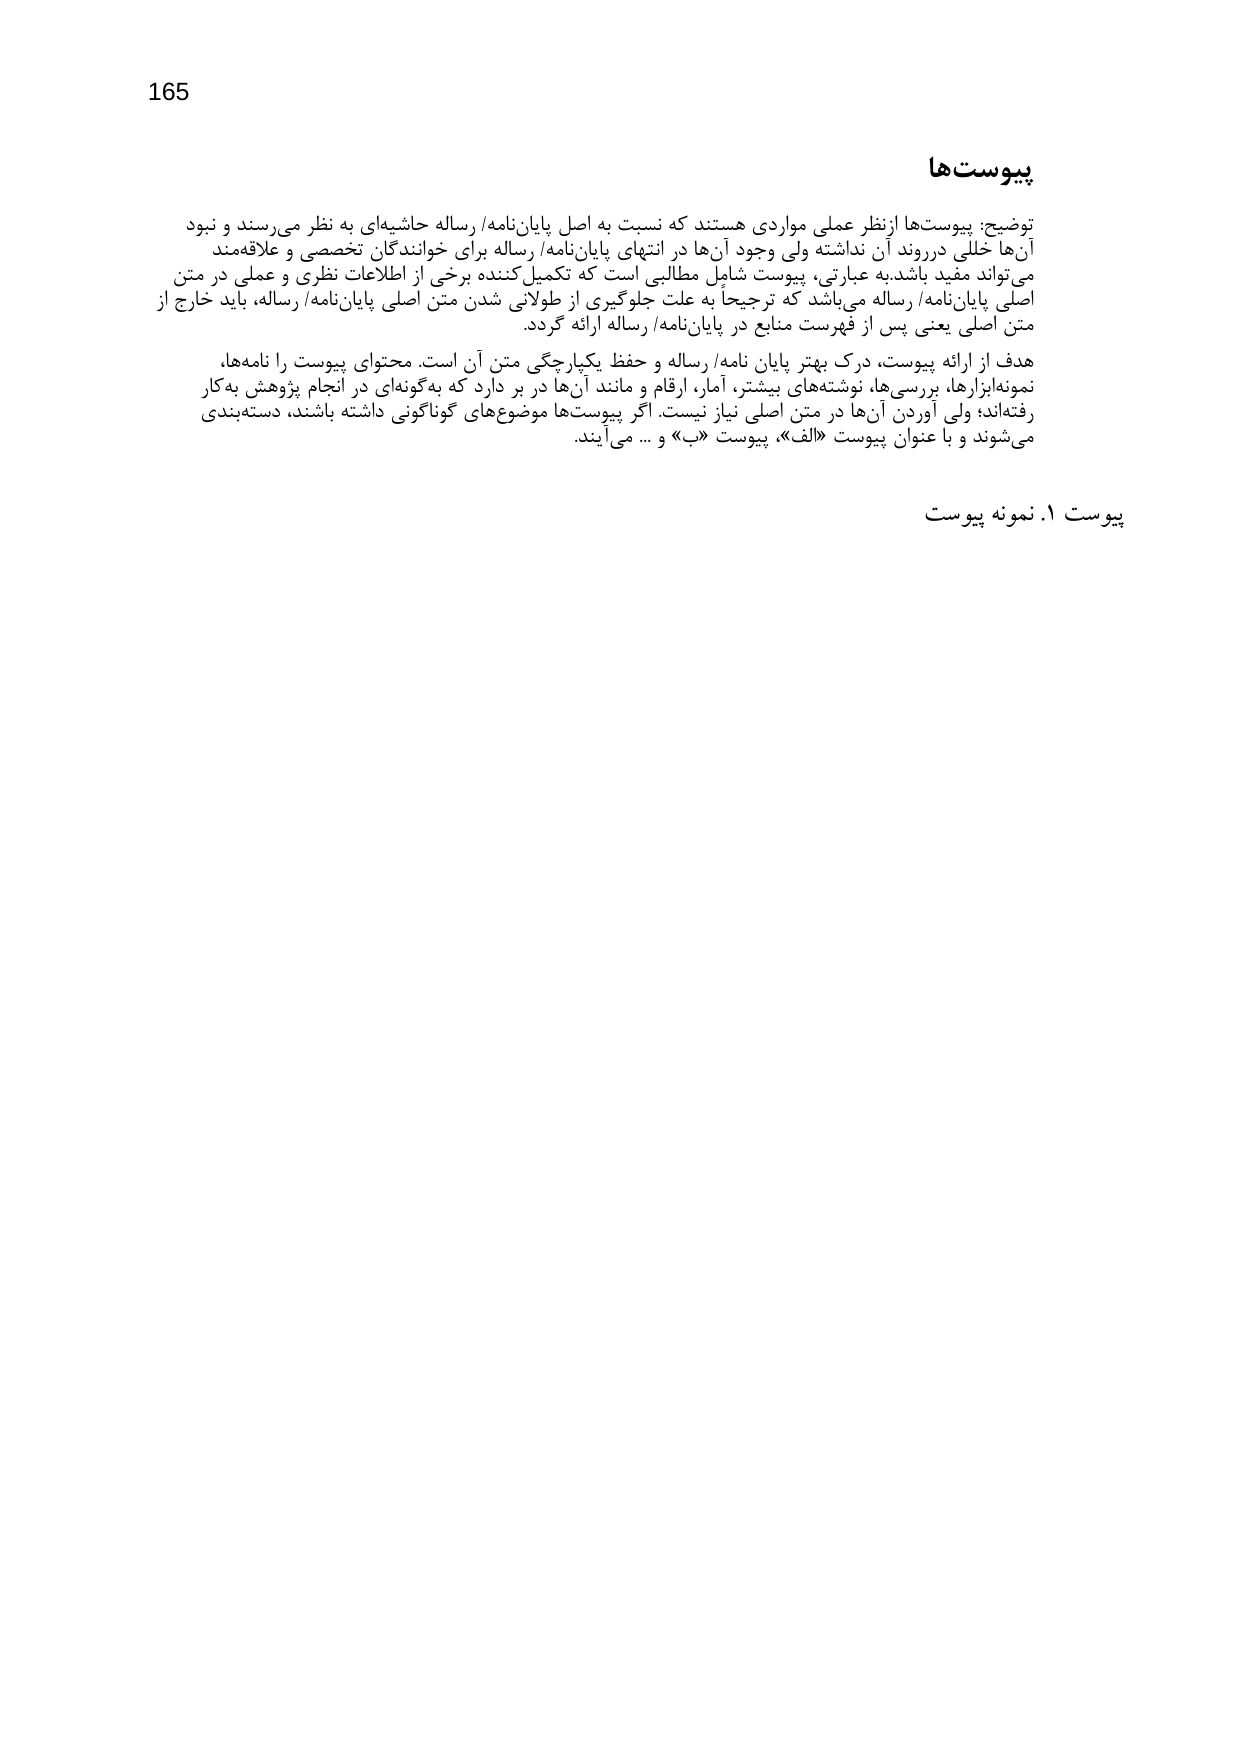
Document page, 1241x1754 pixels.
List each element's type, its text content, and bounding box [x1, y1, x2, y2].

text توضیح: پیوست‌ها ازنظر عملی مواردی هستند که نسبت به اصل پایان‌نامه/ رساله حاشیه‌ای به نظر می‌رسند و نبود آن‌ها خللی درروند آن نداشته ولی وجود آن‌ها در انتهای پایان‌نامه/ رساله برای خوانندگان تخصصی و علاقه‌مند می‌تواند مفید باشد.به عبارتی، پیوست شامل مطالبی است که تکمیل‌کننده برخی از اطلاعات نظری و عملی در متن اصلی پایان‌نامه/ رساله می‌باشد که ترجیحاً به علت جلوگیری از طولانی شدن متن اصلی پایان‌نامه/ رساله، باید خارج از متن اصلی یعنی پس از فهرست منابع در پایان‌نامه/ رساله ارائه گردد. [148, 214, 1033, 339]
text نمونه پیوست [148, 503, 1033, 532]
list پیوست‌ها [148, 156, 1033, 189]
text هدف از ارائه پیوست، درک بهتر پایان نامه/ رساله و حفظ یکپارچگی متن آن است. محتوای پیوست را نامه‌ها، نمونه‌ابزارها، بررسی‌ها، نوشته‌های بیشتر، آمار، ارقام و مانند آن‌ها در بر دارد که به‌گونه‌ای در انجام پژوهش به‌کار رفته‌اند؛ ولی آوردن آن‌ها در متن اصلی نیاز نیست. اگر پیوست‌ها موضوع‌های گوناگونی داشته باشند، دسته‌بندی می‌شوند و با عنوان پیوست «الف»، پیوست «ب» و ... می‌آیند. [148, 351, 1033, 451]
